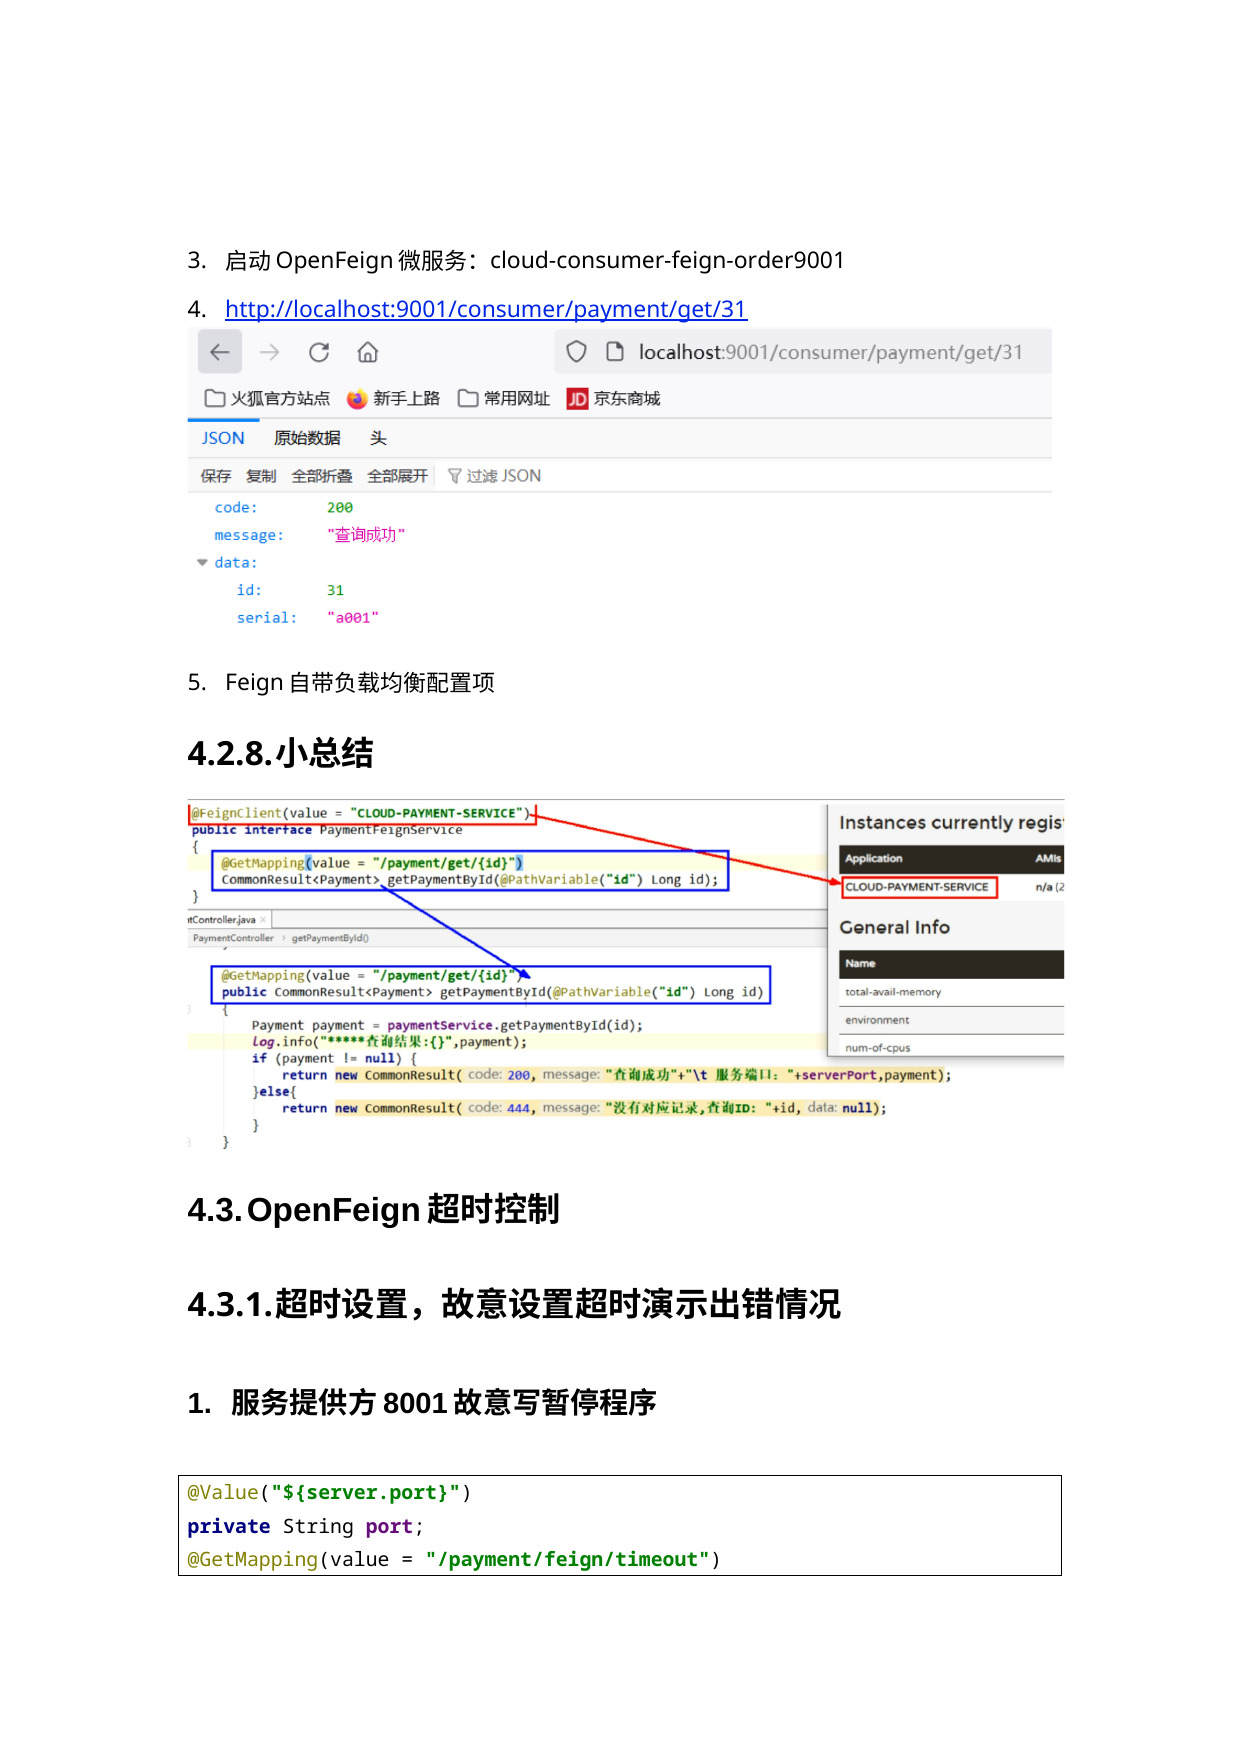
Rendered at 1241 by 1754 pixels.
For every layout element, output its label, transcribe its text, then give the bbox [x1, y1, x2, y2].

list 启动OpenFeign微服务：cloud-consumer-feign-order9001 [187, 227, 1053, 292]
subtitle 小总结 [187, 727, 1053, 775]
text @Value("${server.port}") [179, 1476, 1061, 1505]
list Feign自带负载均衡配置项 [187, 649, 1053, 714]
picture [187, 799, 1065, 1156]
list http://localhost:9001/consumer/payment/get/31 [187, 292, 1053, 324]
subtitle 超时设置，故意设置超时演示出错情况 [187, 1278, 1053, 1326]
subtitle 服务提供方8001故意写暂停程序 [187, 1379, 1053, 1422]
subtitle OpenFeign超时控制 [187, 1182, 1053, 1231]
text private String port; [179, 1509, 1061, 1539]
text @GetMapping(value = "/payment/feign/timeout") [179, 1542, 1061, 1575]
picture [187, 327, 1053, 647]
